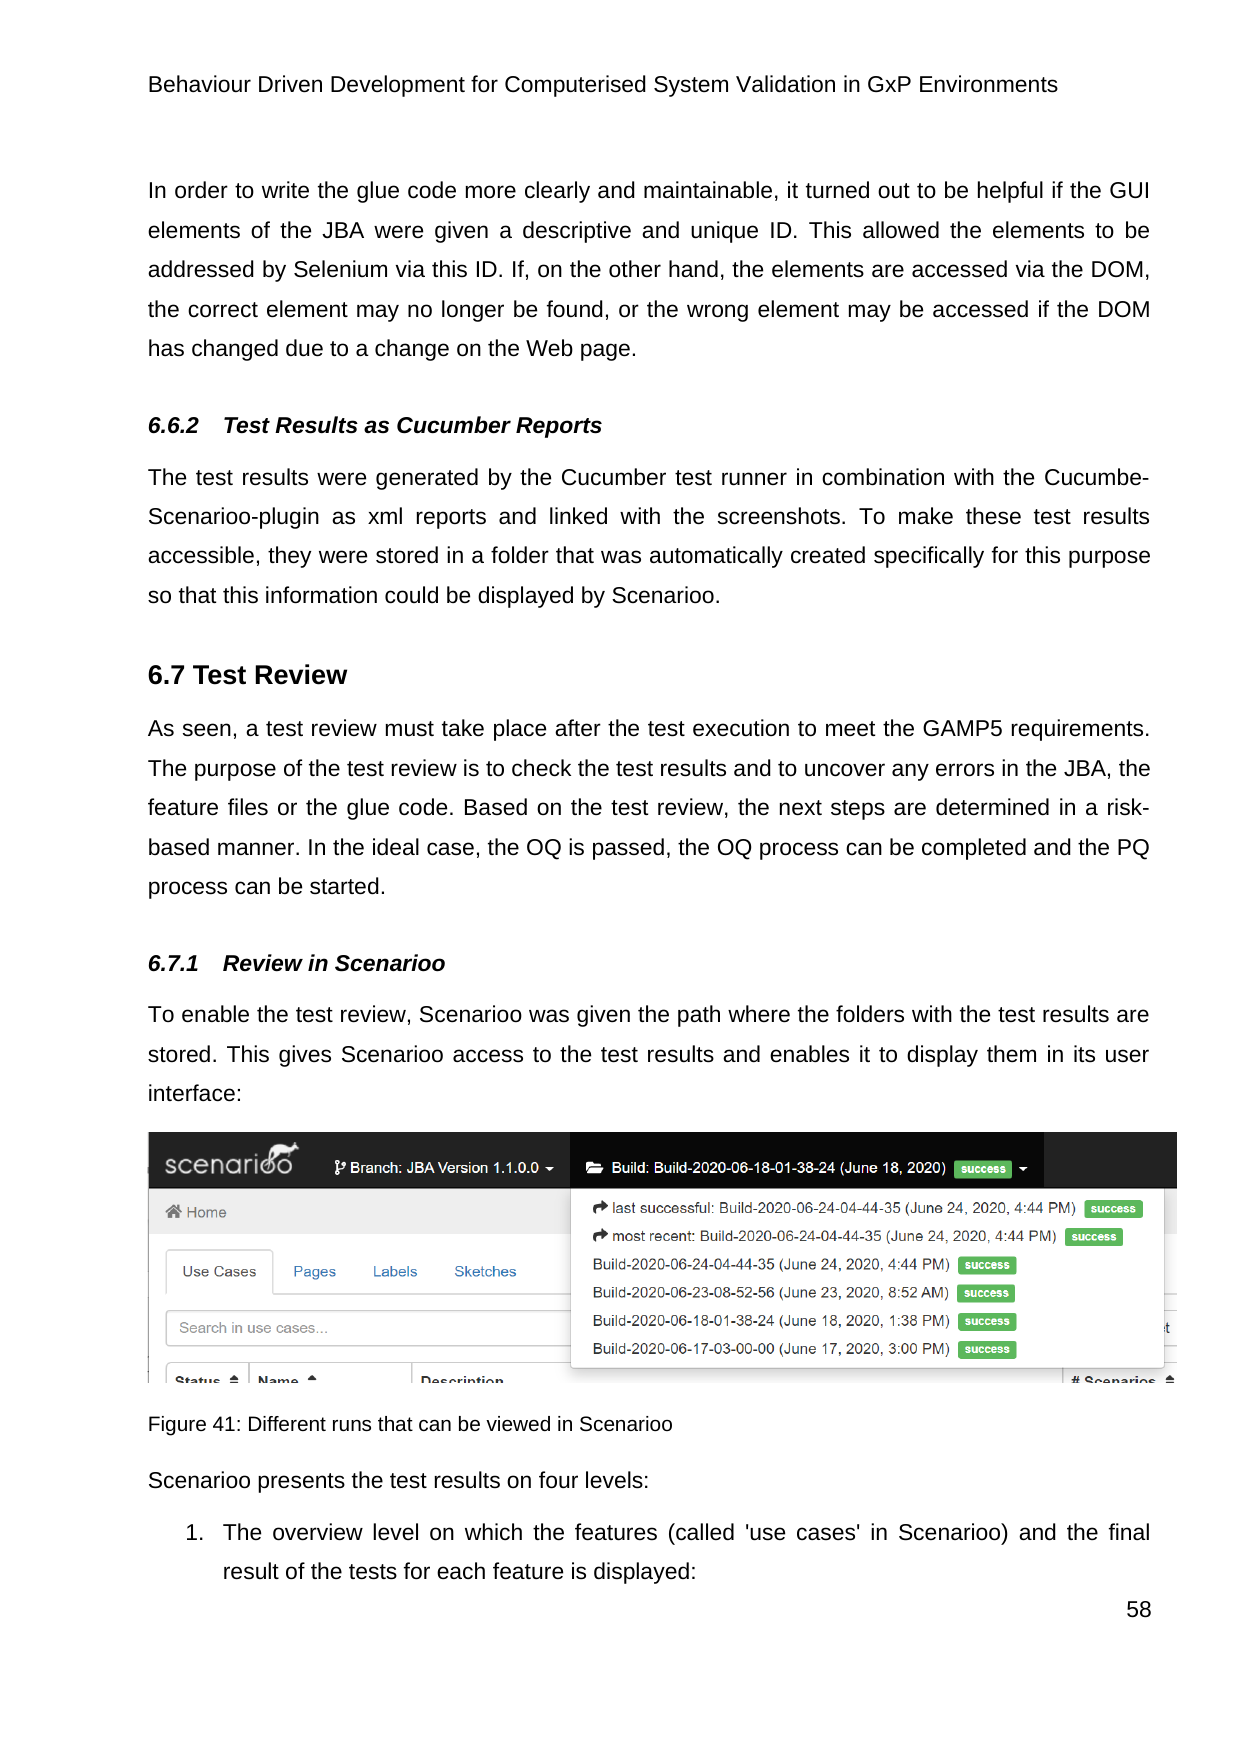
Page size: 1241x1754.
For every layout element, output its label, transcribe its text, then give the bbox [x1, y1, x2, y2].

list The overview level on which the features (called 'use cases' in Scenarioo) and the final result of the tests for each feature is displayed: [185, 1519, 1152, 1585]
text In order to write the glue code more clearly and maintainable, it turned out to be helpful if the GUI elements of the JBA were given a descriptive and unique ID. This allowed the elements to be addressed by Selenium via this ID. If, on the other hand, the elements are accessed via the DOM, the correct element may no longer be found, or the wrong element may be accessed if the DOM has changed due to a change on the Web page. [148, 177, 1152, 361]
text Figure 41: Different runs that can be viewed in Scenarioo [148, 1408, 1152, 1438]
text To enable the test review, Scenarioo was given the path where the folders with the test results are stored. This gives Scenarioo access to the test results and enables it to display them in its user interface: [148, 1001, 1152, 1107]
subtitle Test Results as Cucumber Reports [148, 412, 1152, 438]
text Scenarioo presents the test results on four levels: [148, 1467, 1152, 1493]
text The test results were generated by the Cucumber test runner in combination with the Cucumbe-Scenarioo-plugin as xml reports and linked with the screenshots. To make these test results accessible, they were stored in a folder that was automatically created specifically for this purpose so that this information could be displayed by Scenarioo. [148, 463, 1152, 608]
subtitle Review in Scenarioo [148, 950, 1152, 976]
picture [147, 1132, 1177, 1383]
subtitle Test Review [148, 659, 1152, 690]
text As seen, a test review must take place after the test execution to meet the GAMP5 requirements. The purpose of the test review is to check the test results and to uncover any errors in the JBA, the feature files or the glue code. Based on the test review, the next steps are determined in a risk-based manner. In the ideal case, the OQ is passed, the OQ process can be completed and the PQ process can be started. [148, 715, 1152, 899]
